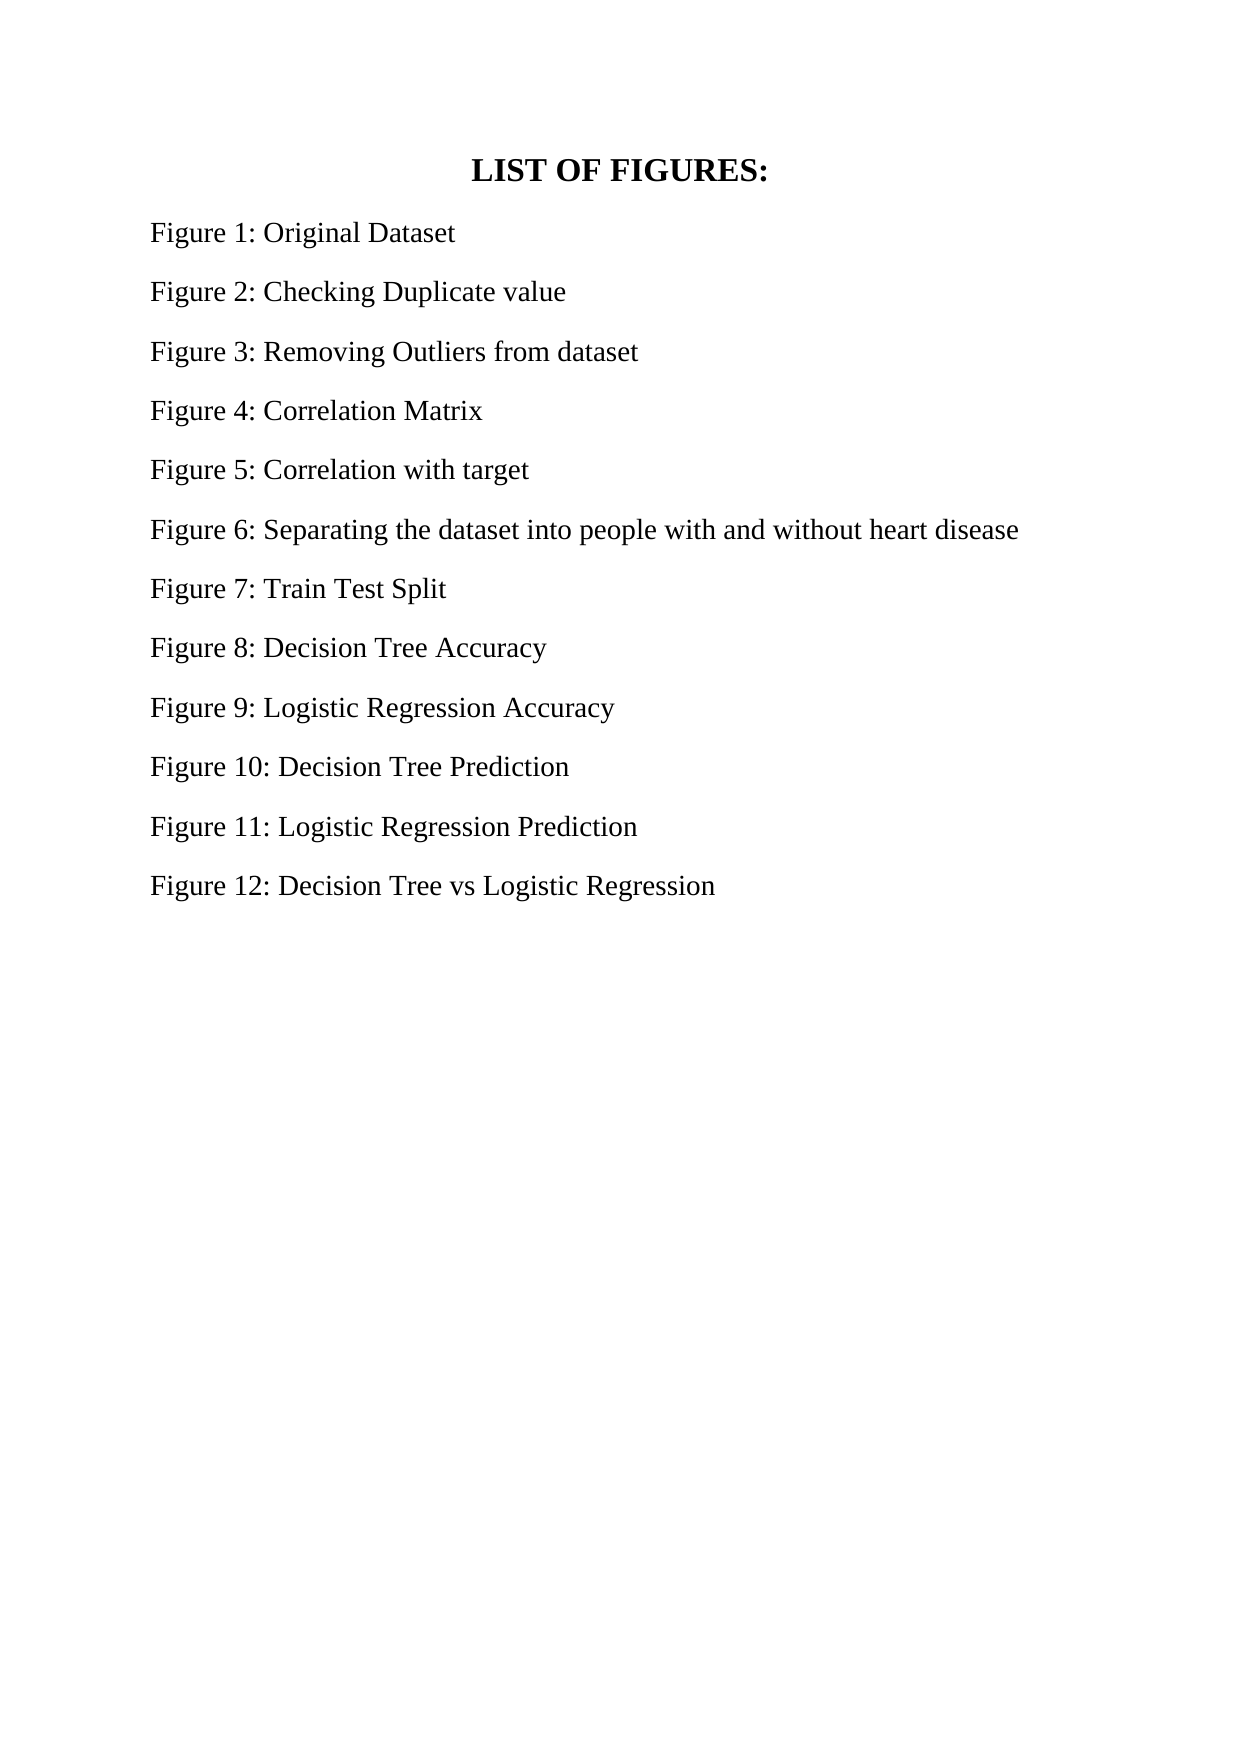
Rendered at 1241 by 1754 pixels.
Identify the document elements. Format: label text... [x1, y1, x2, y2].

text Figure 6: Separating the dataset into people with and without heart disease [150, 512, 1090, 545]
text Figure 12: Decision Tree vs Logistic Regression [150, 868, 1090, 902]
text Figure 5: Correlation with target [150, 452, 1090, 486]
text Figure 3: Removing Outliers from dataset [150, 334, 1090, 367]
text Figure 2: Checking Duplicate value [150, 274, 1090, 308]
text Figure 8: Decision Tree Accuracy [150, 631, 1090, 664]
text Figure 10: Decision Tree Prediction [150, 749, 1090, 783]
text Figure 9: Logistic Regression Accuracy [150, 690, 1090, 723]
text LIST OF FIGURES: [150, 150, 1090, 188]
text Figure 1: Original Dataset [150, 215, 1090, 248]
text Figure 11: Logistic Regression Prediction [150, 809, 1090, 842]
text Figure 7: Train Test Split [150, 571, 1090, 605]
text Figure 4: Correlation Matrix [150, 393, 1090, 427]
